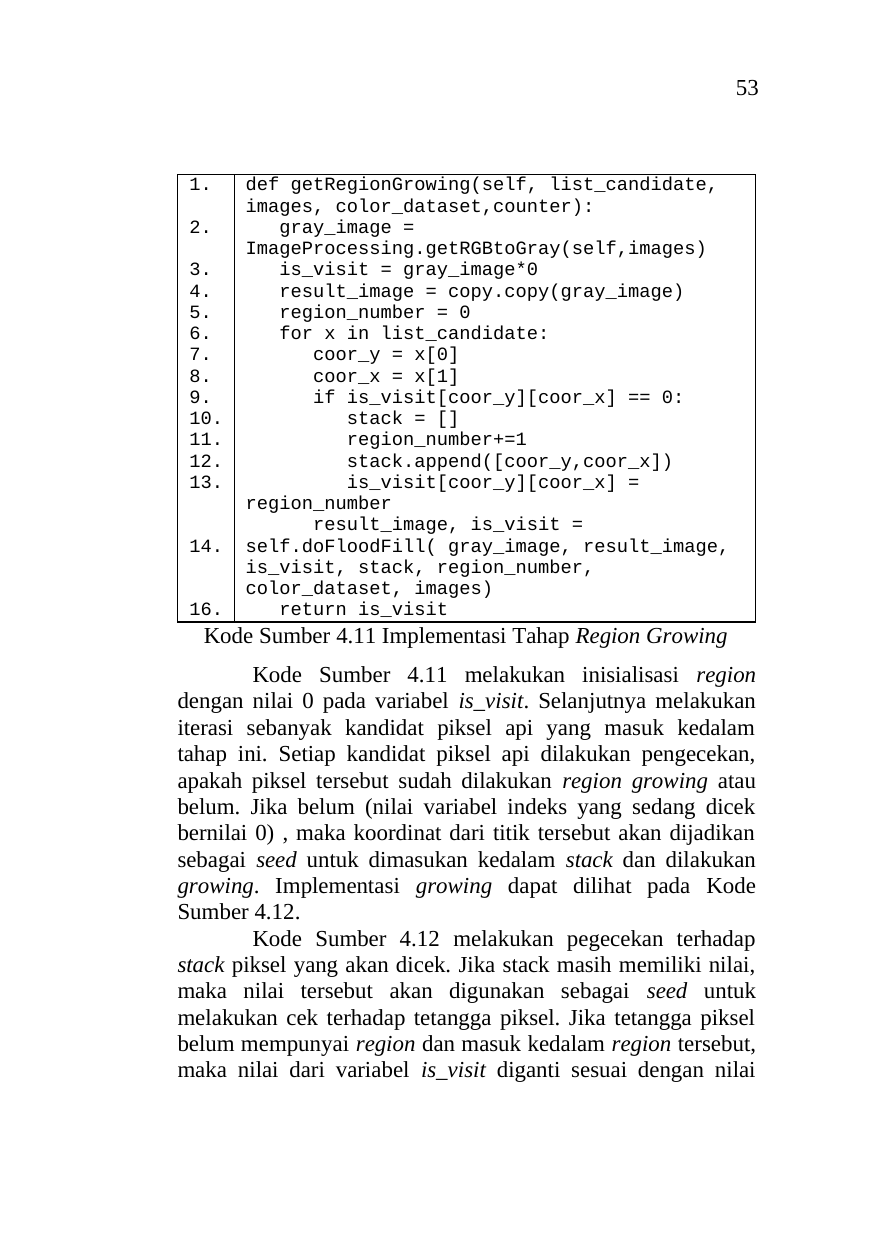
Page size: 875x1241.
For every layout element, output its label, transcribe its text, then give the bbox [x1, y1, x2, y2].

text Kode Sumber 4.11 melakukan inisialisasi region dengan nilai 0 pada variabel is_visit. Selanjutnya melakukan iterasi sebanyak kandidat piksel api yang masuk kedalam tahap ini. Setiap kandidat piksel api dilakukan pengecekan, apakah piksel tersebut sudah dilakukan region growing atau belum. Jika belum (nilai variabel indeks yang sedang dicek bernilai 0) , maka koordinat dari titik tersebut akan dijadikan sebagai seed untuk dimasukan kedalam stack dan dilakukan growing. Implementasi growing dapat dilihat pada Kode Sumber 4.12. [177, 661, 756, 925]
table_header 1. 2. 3. 4. 5. 6. 7. 8. 9. 10. 11. 12. 13. 14. 16. [178, 175, 234, 621]
table_header def getRegionGrowing(self, list_candidate, images, color_dataset,counter): gray_image = ImageProcessing.getRGBtoGray(self,images) is_visit = gray_image*0 result_image = copy.copy(gray_image) region_number = 0 for x in list_candidate: coor_y = x[0] coor_x = x[1] if is_visit[coor_y][coor_x] == 0: stack = [] region_number+=1 stack.append([coor_y,coor_x]) is_visit[coor_y][coor_x] = region_number result_image, is_visit = self.doFloodFill( gray_image, result_image, is_visit, stack, region_number, color_dataset, images) return is_visit [235, 175, 755, 621]
text Kode Sumber 4.11 Implementasi Tahap Region Growing [177, 623, 756, 649]
